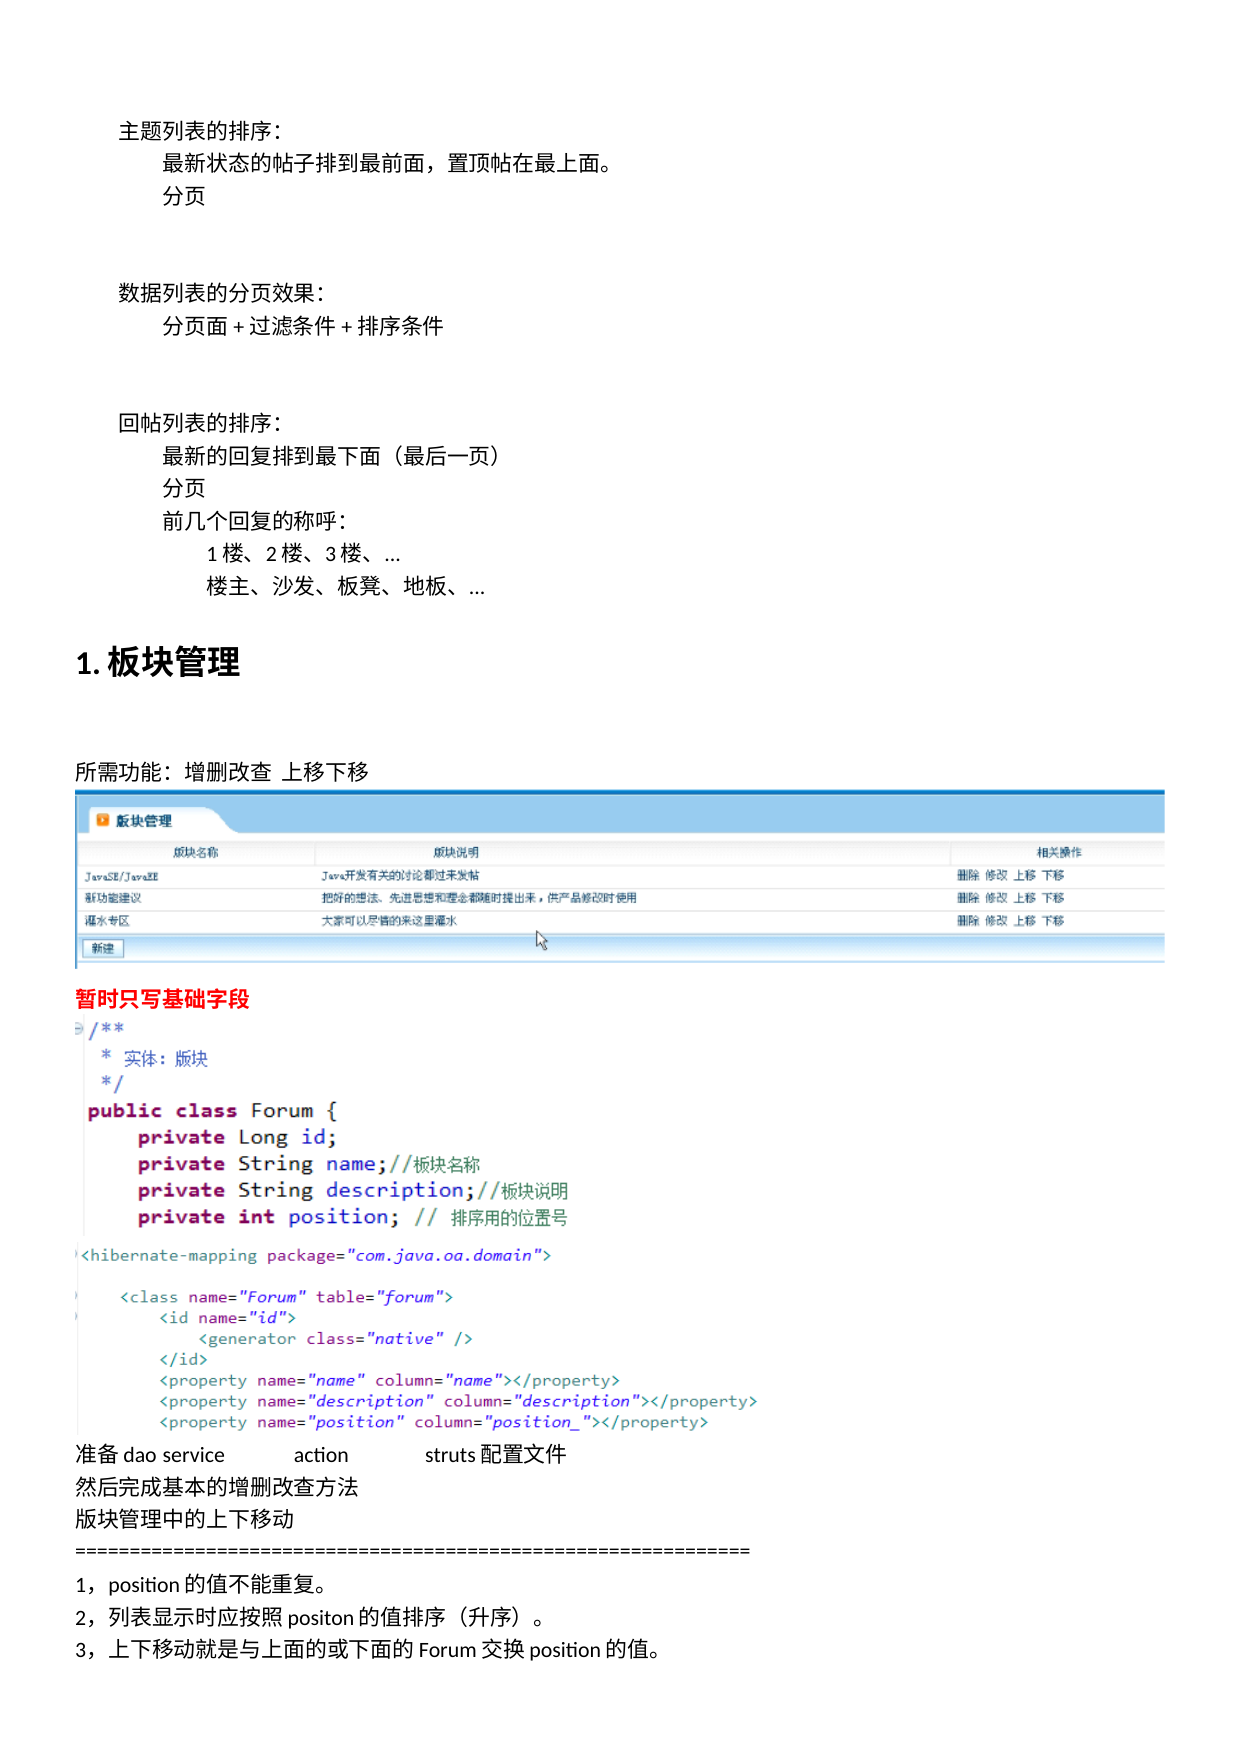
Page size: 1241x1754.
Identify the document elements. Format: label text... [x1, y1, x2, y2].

picture [75, 1014, 623, 1236]
text 3，上下移动就是与上面的或下面的Forum交换position的值。 [75, 1632, 1165, 1664]
text 版块管理中的上下移动 [75, 1502, 1165, 1534]
text 楼主、沙发、板凳、地板、... [75, 568, 1165, 601]
text 最新的回复排到最下面（最后一页） [75, 438, 1165, 471]
text 1，position的值不能重复。 [75, 1567, 1165, 1599]
text 回帖列表的排序： [75, 406, 1165, 438]
text ============================================================== [75, 1534, 1165, 1567]
picture [75, 1242, 761, 1435]
text 2，列表显示时应按照positon的值排序（升序）。 [75, 1599, 1165, 1632]
text 暂时只写基础字段 [75, 982, 1165, 1014]
text 主题列表的排序： [75, 113, 1165, 146]
subtitle 板块管理 [75, 628, 1165, 693]
text 所需功能：增删改查 上移下移 [75, 754, 1165, 787]
text 分页 [75, 471, 1165, 503]
text 分页面 + 过滤条件 + 排序条件 [75, 308, 1165, 341]
text 准备dao service action struts配置文件 [75, 1437, 1165, 1469]
text 然后完成基本的增删改查方法 [75, 1469, 1165, 1502]
text 1楼、2楼、3楼、... [75, 536, 1165, 568]
text 前几个回复的称呼： [75, 503, 1165, 536]
picture [75, 787, 1165, 974]
text 最新状态的帖子排到最前面，置顶帖在最上面。 [75, 146, 1165, 178]
text 分页 [75, 178, 1165, 211]
text 数据列表的分页效果： [75, 276, 1165, 308]
